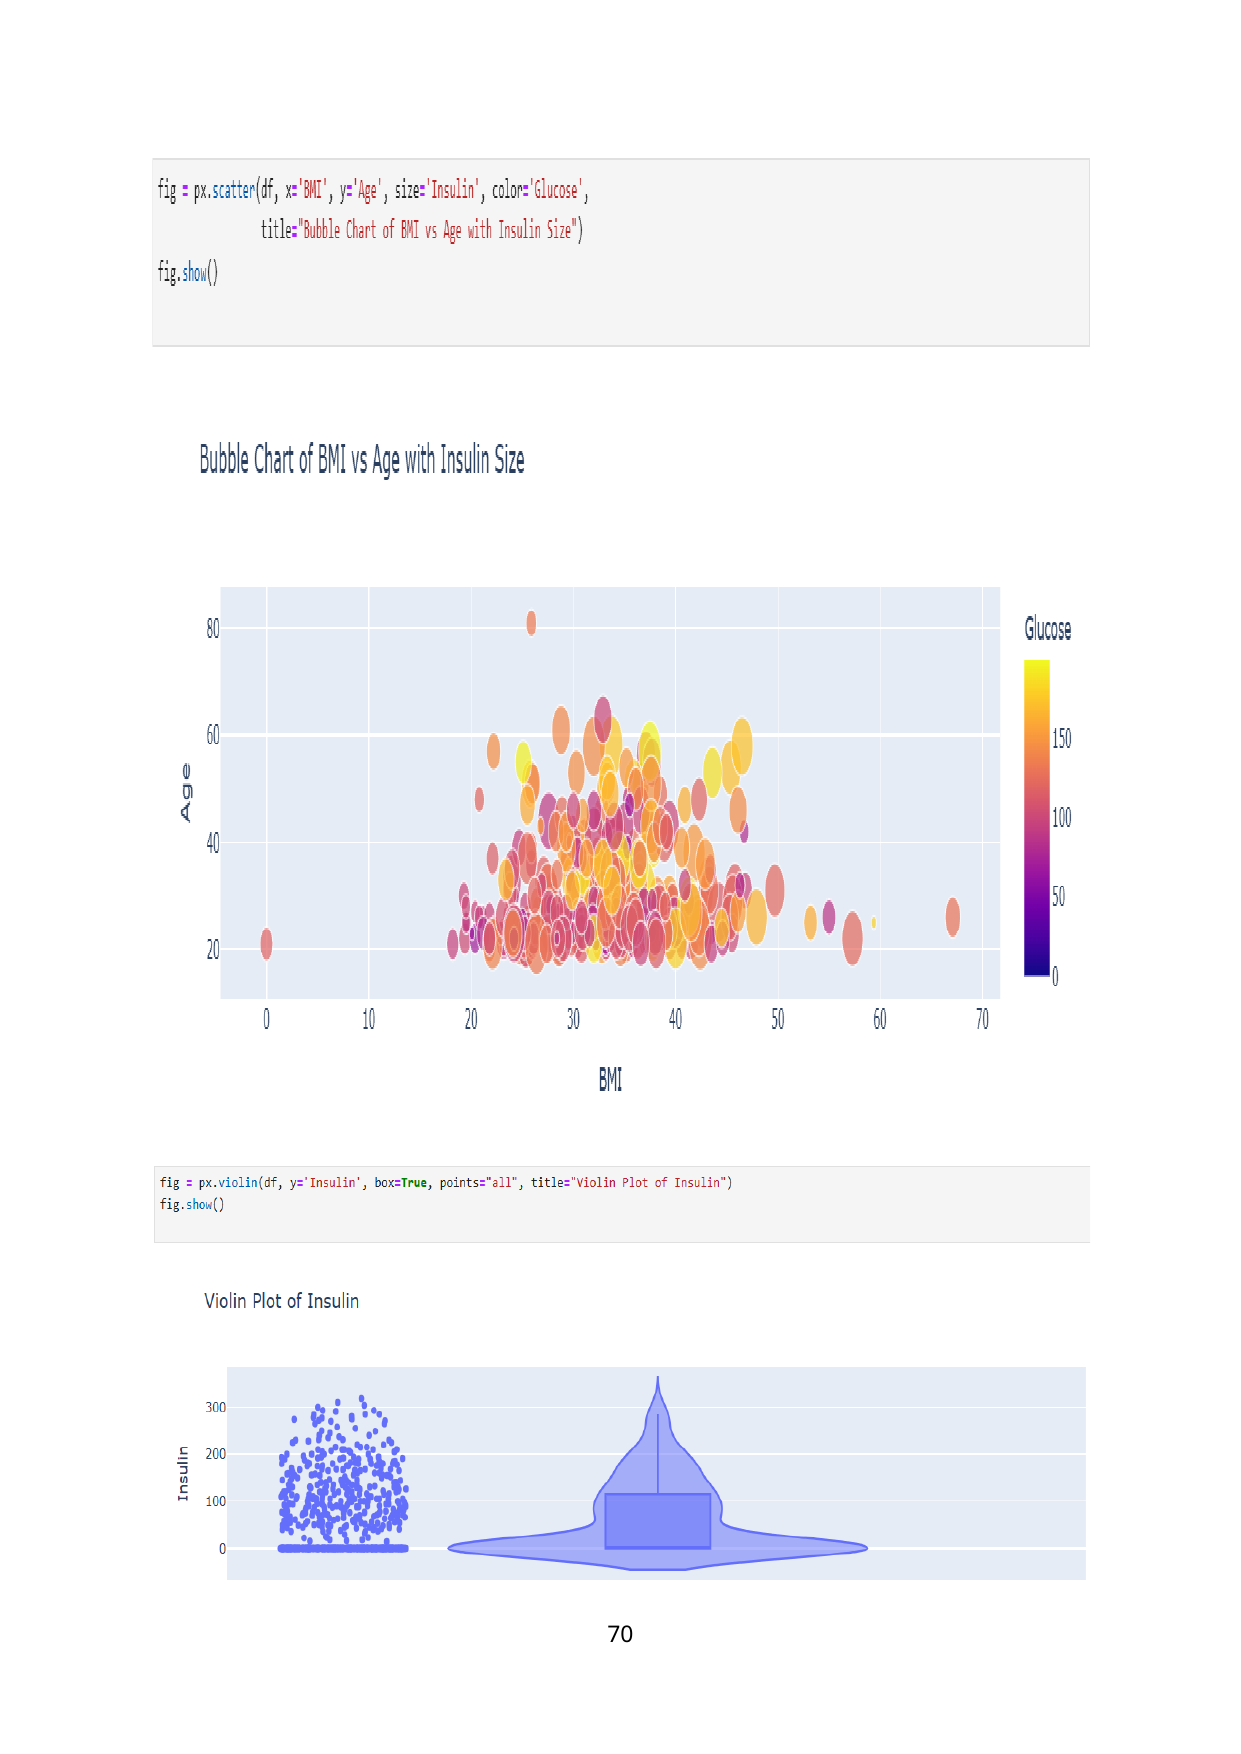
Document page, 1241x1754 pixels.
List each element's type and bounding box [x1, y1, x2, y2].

picture [150, 1162, 1091, 1590]
picture [150, 150, 1091, 1130]
